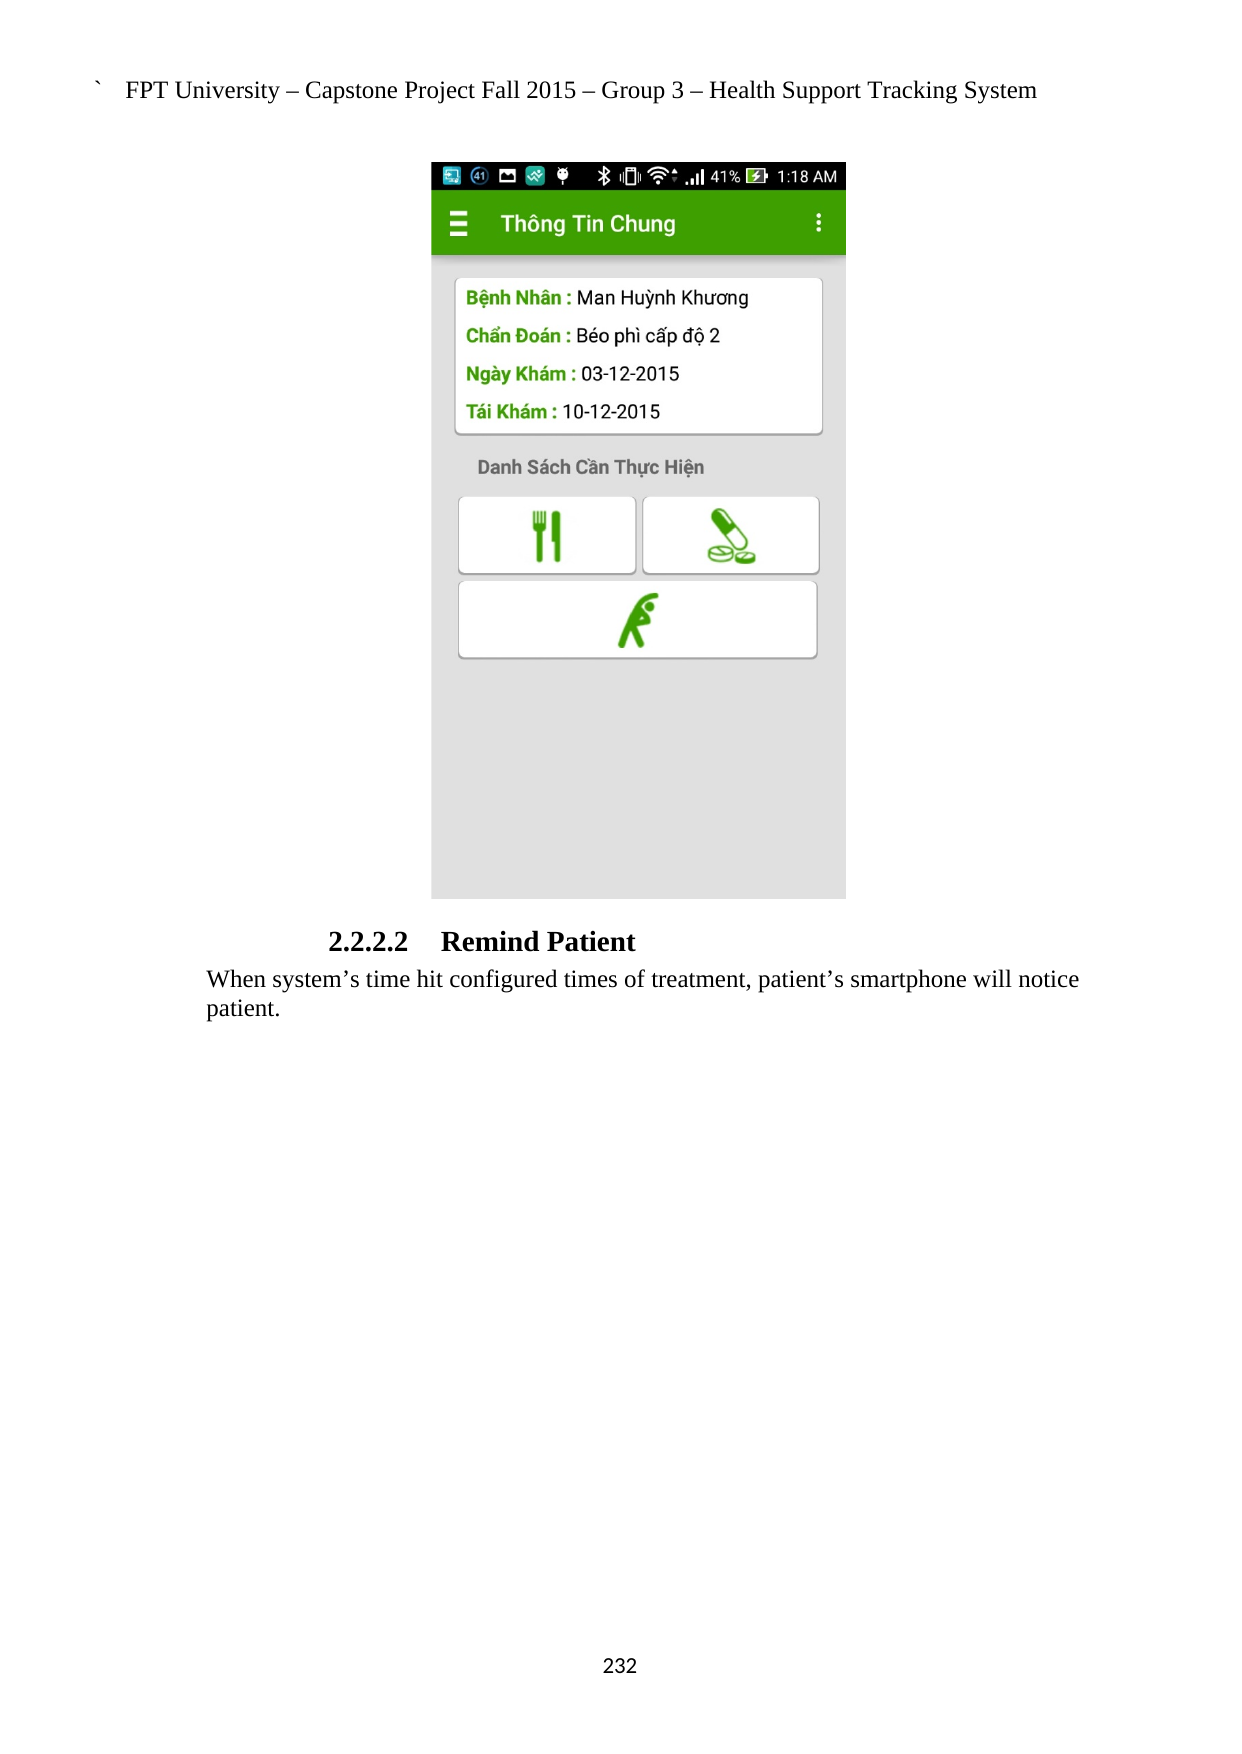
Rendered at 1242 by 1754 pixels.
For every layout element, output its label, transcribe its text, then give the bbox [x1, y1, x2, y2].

picture [431, 162, 846, 899]
subtitle Remind Patient [328, 924, 1146, 958]
text When system’s time hit configured times of treatment, patient’s smartphone will notice patient. [206, 964, 1146, 1021]
